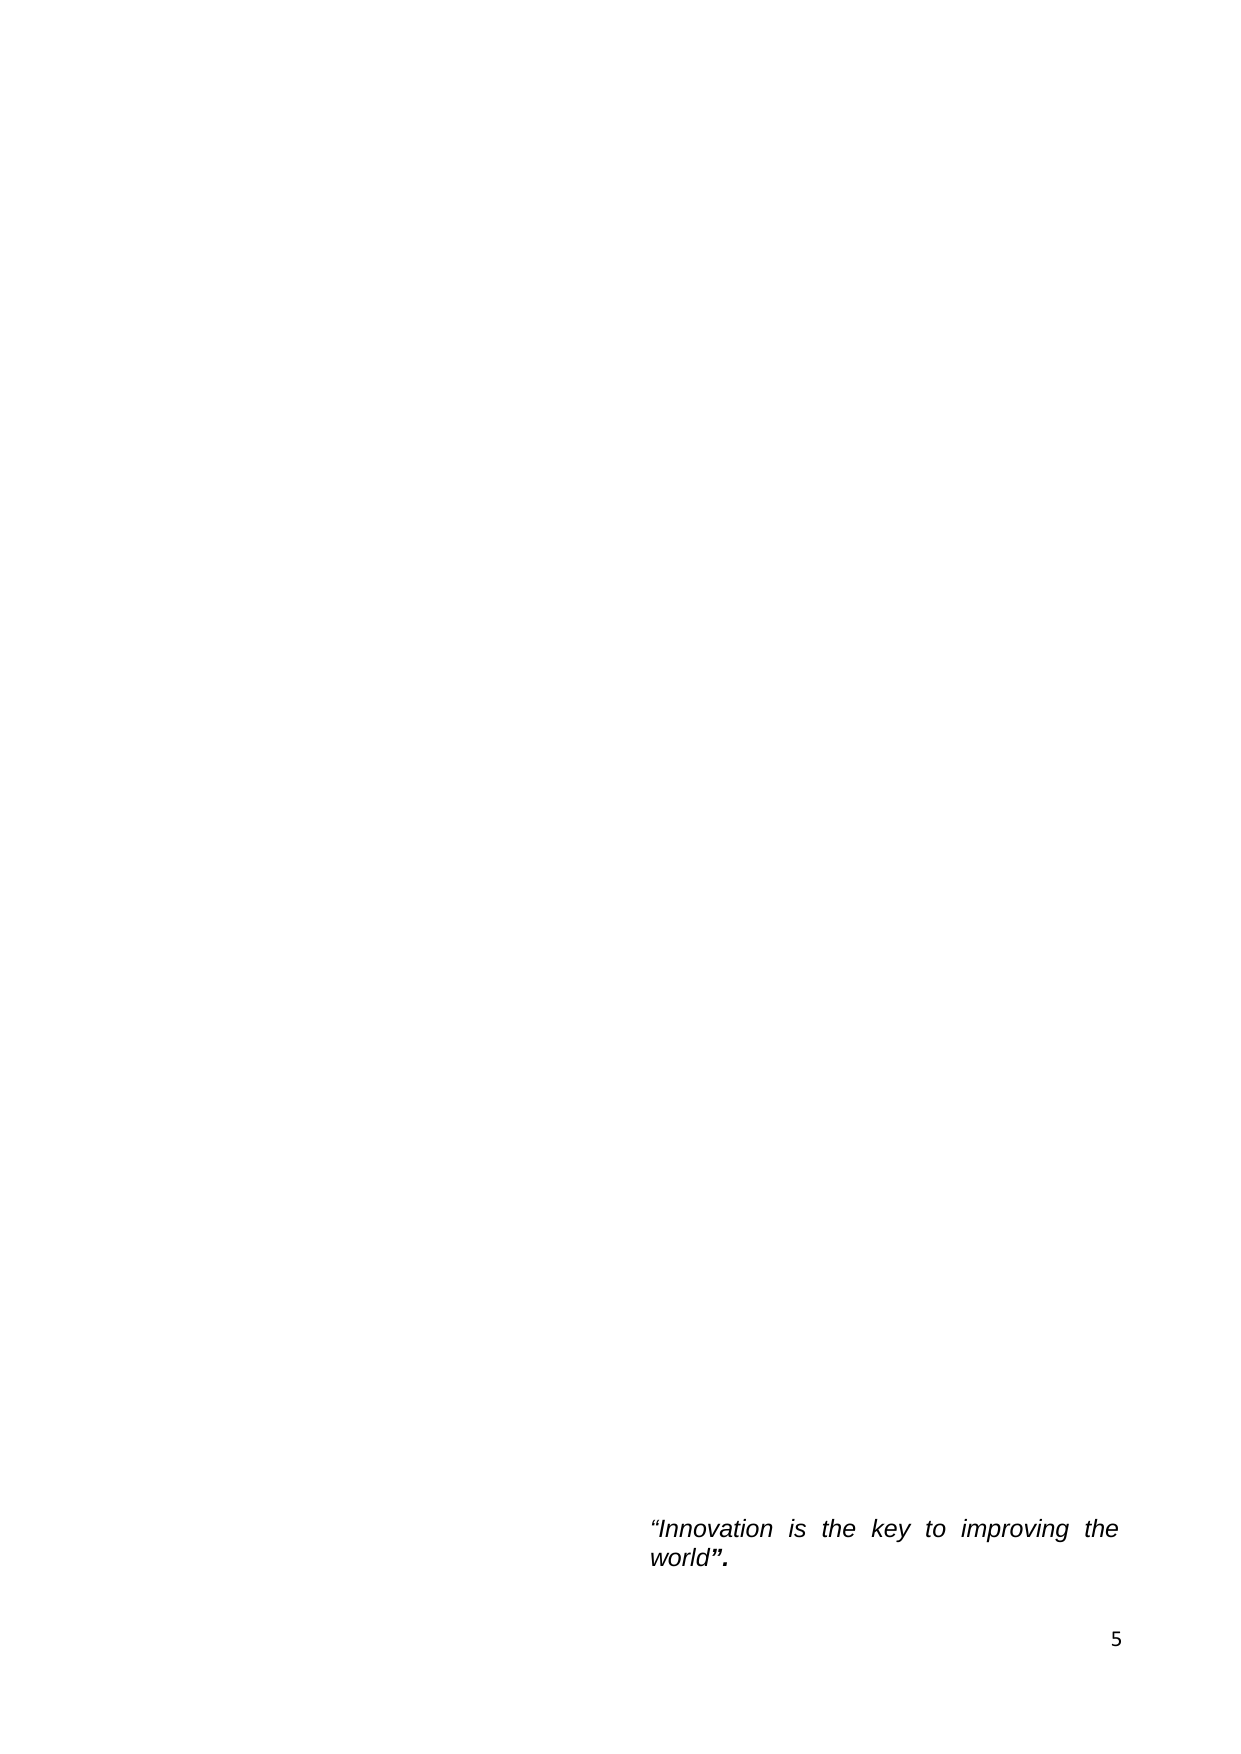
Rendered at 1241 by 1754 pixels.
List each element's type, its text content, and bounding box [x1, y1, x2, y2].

text “Innovation is the key to improving the world”. [650, 1514, 1122, 1571]
